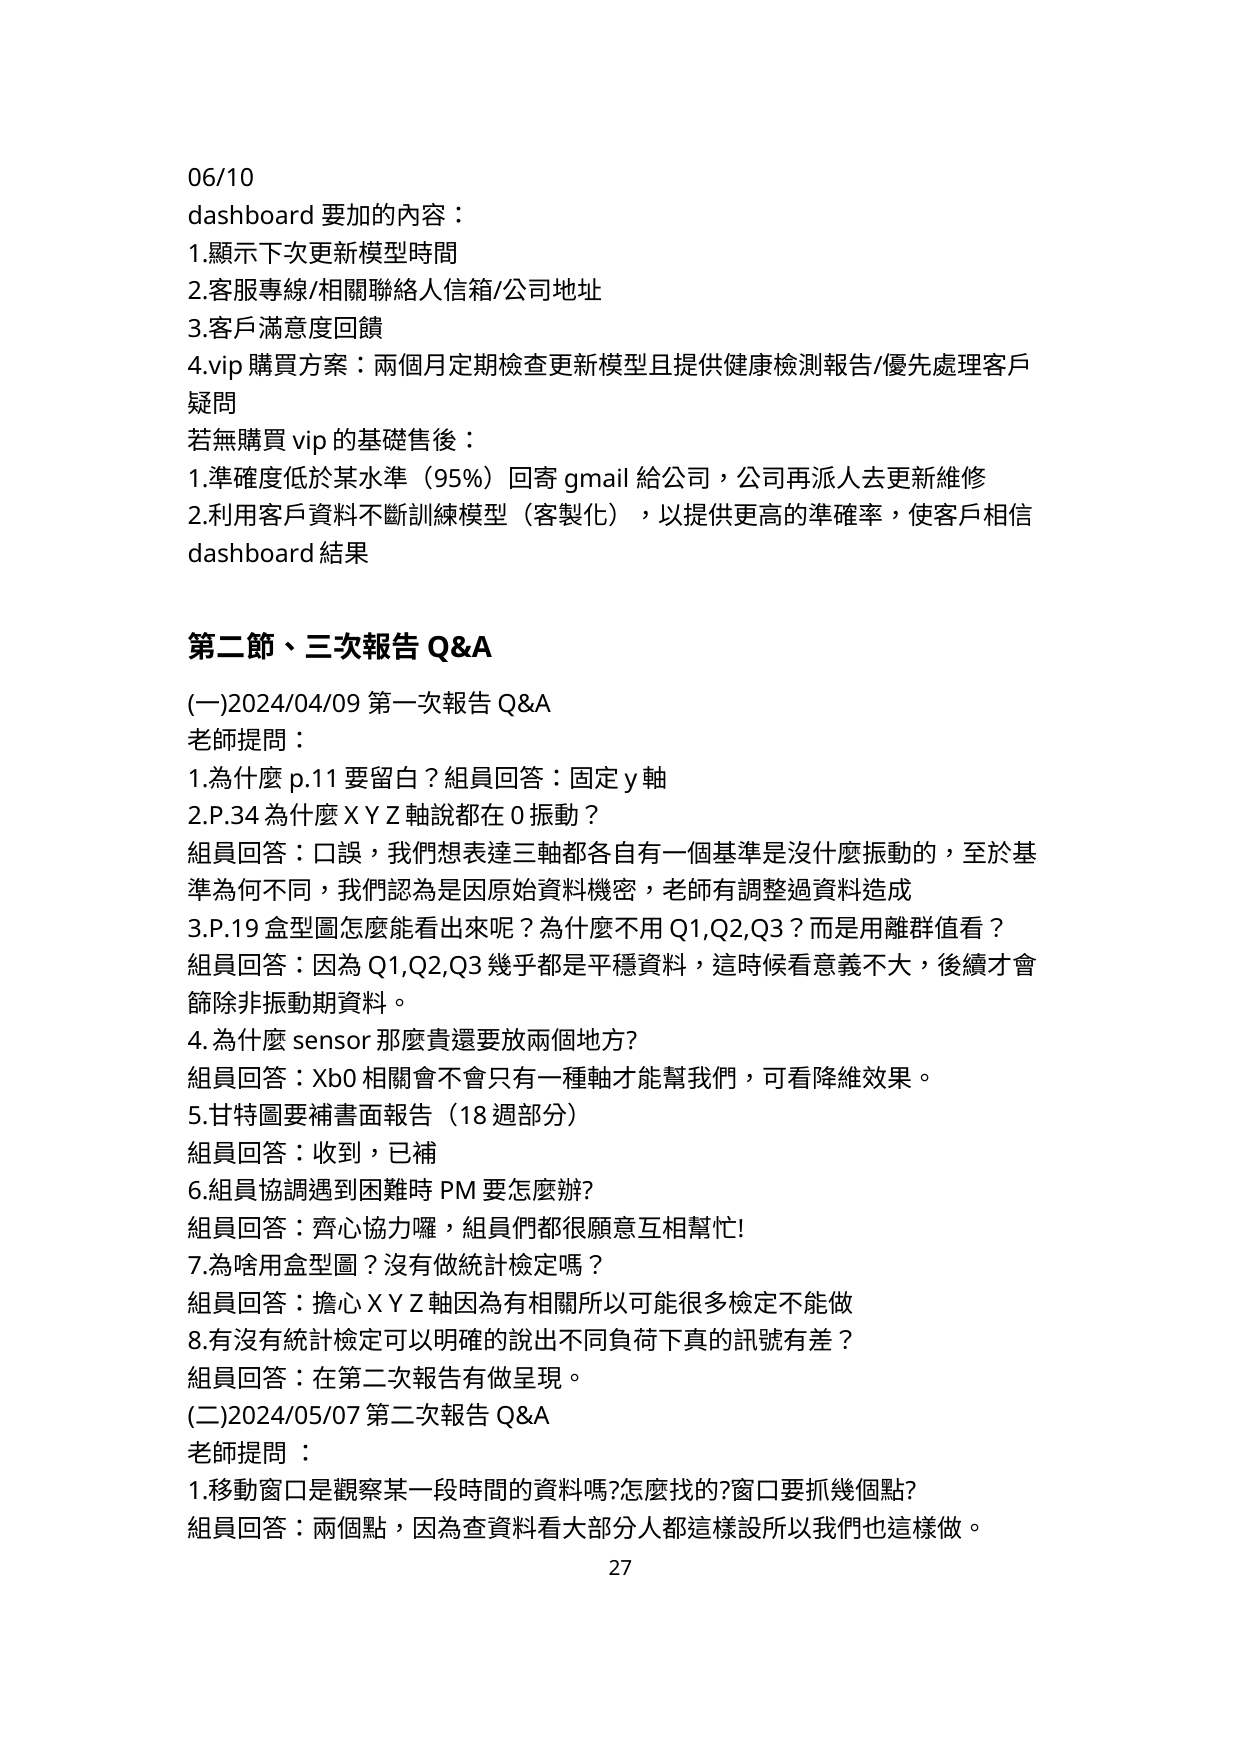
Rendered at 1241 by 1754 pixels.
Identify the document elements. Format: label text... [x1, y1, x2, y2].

text 5.甘特圖要補書面報告（18週部分） [187, 1095, 1053, 1133]
text (一)2024/04/09 第一次報告Q&A [187, 683, 1053, 720]
text 1.準確度低於某水準（95%）回寄 gmail 給公司，公司再派人去更新維修 [187, 458, 1053, 495]
text 老師提問： [187, 720, 1053, 758]
text 組員回答：兩個點，因為查資料看大部分人都這樣設所以我們也這樣做。 [187, 1508, 1053, 1545]
text 2.P.34為什麼X Y Z軸說都在0振動？ [187, 795, 1053, 833]
text 4. 為什麼sensor那麼貴還要放兩個地方? [187, 1020, 1053, 1058]
text 2.利用客戶資料不斷訓練模型（客製化），以提供更高的準確率，使客戶相信dashboard結果 [187, 495, 1053, 570]
text 組員回答：齊心協力囉，組員們都很願意互相幫忙! [187, 1208, 1053, 1245]
text 組員回答：在第二次報告有做呈現。 [187, 1358, 1053, 1395]
text 6.組員協調遇到困難時 PM要怎麼辦? [187, 1170, 1053, 1208]
text 1.顯示下次更新模型時間 [187, 233, 1053, 270]
text 1.為什麼p.11要留白？組員回答：固定y軸 [187, 758, 1053, 795]
text 若無購買vip的基礎售後： [187, 420, 1053, 458]
text 7.為啥用盒型圖？沒有做統計檢定嗎？ [187, 1245, 1053, 1283]
text 老師提問 ： [187, 1433, 1053, 1470]
text 組員回答：收到，已補 [187, 1133, 1053, 1170]
text (二)2024/05/07第二次報告Q&A [187, 1395, 1053, 1433]
text 06/10 [187, 158, 1053, 195]
text 組員回答：口誤，我們想表達三軸都各自有一個基準是沒什麼振動的，至於基準為何不同，我們認為是因原始資料機密，老師有調整過資料造成 [187, 833, 1053, 908]
text 第二節、三次報告Q&A [187, 608, 1053, 683]
text 4.vip購買方案：兩個月定期檢查更新模型且提供健康檢測報告/優先處理客戶疑問 [187, 345, 1053, 420]
text 組員回答：擔心X Y Z軸因為有相關所以可能很多檢定不能做 [187, 1283, 1053, 1320]
text 1.移動窗口是觀察某一段時間的資料嗎?怎麼找的?窗口要抓幾個點? [187, 1470, 1053, 1508]
text 3.客戶滿意度回饋 [187, 308, 1053, 345]
text dashboard 要加的內容： [187, 195, 1053, 233]
text 2.客服專線/相關聯絡人信箱/公司地址 [187, 270, 1053, 308]
text 組員回答：Xb0相關會不會只有一種軸才能幫我們，可看降維效果。 [187, 1058, 1053, 1095]
text 組員回答：因為Q1,Q2,Q3幾乎都是平穩資料，這時候看意義不大，後續才會篩除非振動期資料。 [187, 945, 1053, 1020]
text 3.P.19盒型圖怎麼能看出來呢？為什麼不用Q1,Q2,Q3？而是用離群值看？ [187, 908, 1053, 945]
text 8.有沒有統計檢定可以明確的說出不同負荷下真的訊號有差？ [187, 1320, 1053, 1358]
